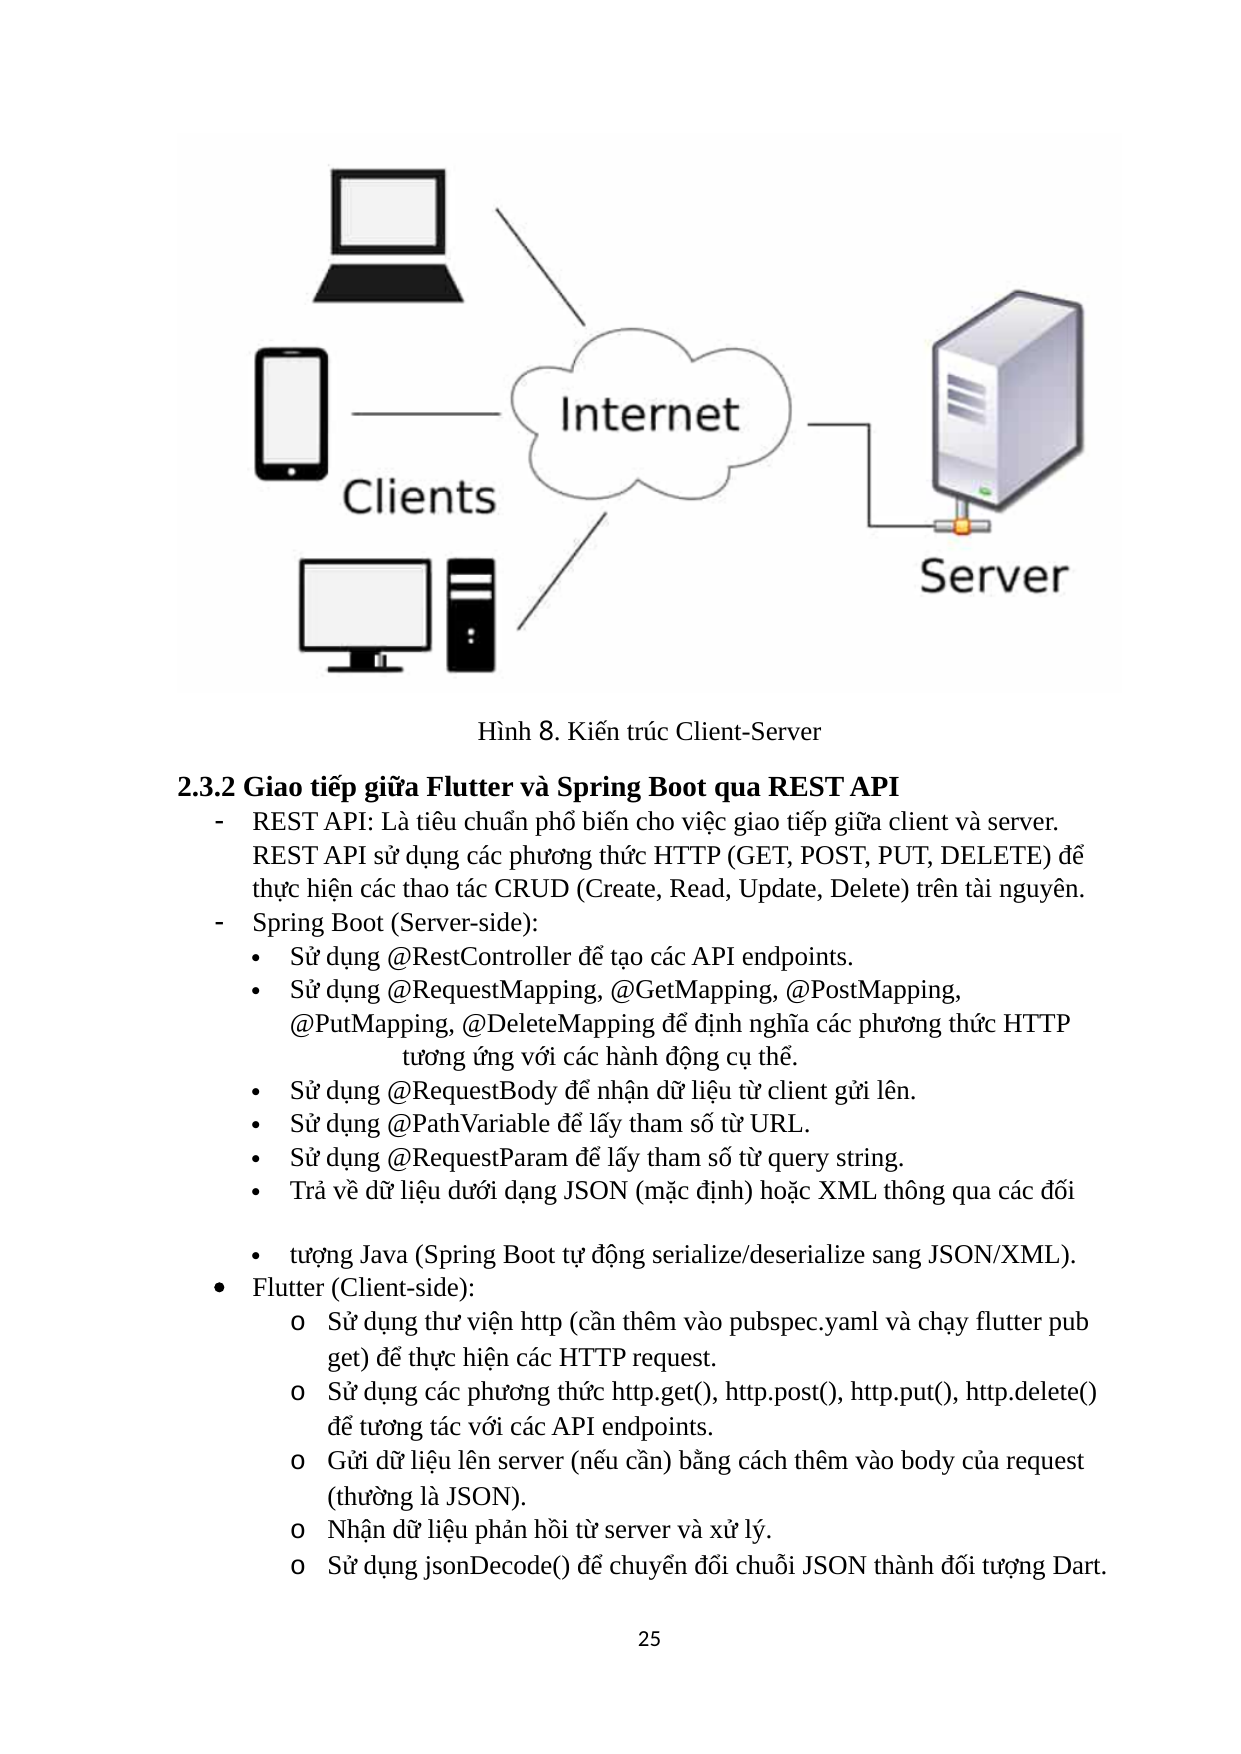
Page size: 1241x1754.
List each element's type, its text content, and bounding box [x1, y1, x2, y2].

list Flutter (Client-side): [214, 1272, 1122, 1303]
list Sử dụng thư viện http (cần thêm vào pubspec.yaml và chạy flutter pub get) để thực hiện các HTTP request. [289, 1305, 1122, 1372]
list Sử dụng @RequestMapping, @GetMapping, @PostMapping, @PutMapping, @DeleteMapping để định nghĩa các phương thức HTTP tương ứng với các hành động cụ thể. [252, 973, 1122, 1071]
list tượng Java (Spring Boot tự động serialize/deserialize sang JSON/XML). [252, 1238, 1122, 1269]
list Gửi dữ liệu lên server (nếu cần) bằng cách thêm vào body của request (thường là JSON). [289, 1444, 1122, 1511]
list Sử dụng jsonDecode() để chuyển đổi chuỗi JSON thành đối tượng Dart. [289, 1549, 1122, 1583]
picture [177, 133, 1123, 693]
list Spring Boot (Server-side): [214, 906, 1122, 937]
subtitle 2.3.2 Giao tiếp giữa Flutter và Spring Boot qua REST API [177, 769, 1122, 803]
list Sử dụng @RequestParam để lấy tham số từ query string. [252, 1141, 1122, 1172]
list Trả về dữ liệu dưới dạng JSON (mặc định) hoặc XML thông qua các đối [252, 1174, 1122, 1236]
list REST API: Là tiêu chuẩn phổ biến cho việc giao tiếp giữa client và server. REST API sử dụng các phương thức HTTP (GET, POST, PUT, DELETE) để thực hiện các thao tác CRUD (Create, Read, Update, Delete) trên tài nguyên. [214, 805, 1122, 903]
list Sử dụng @RequestBody để nhận dữ liệu từ client gửi lên. [252, 1074, 1122, 1105]
list Nhận dữ liệu phản hồi từ server và xử lý. [289, 1513, 1122, 1547]
list Sử dụng @RestController để tạo các API endpoints. [252, 940, 1122, 971]
text Hình 8. Kiến trúc Client-Server [177, 711, 1122, 748]
list Sử dụng các phương thức http.get(), http.post(), http.put(), http.delete() để tương tác với các API endpoints. [289, 1375, 1122, 1442]
list Sử dụng @PathVariable để lấy tham số từ URL. [252, 1107, 1122, 1138]
